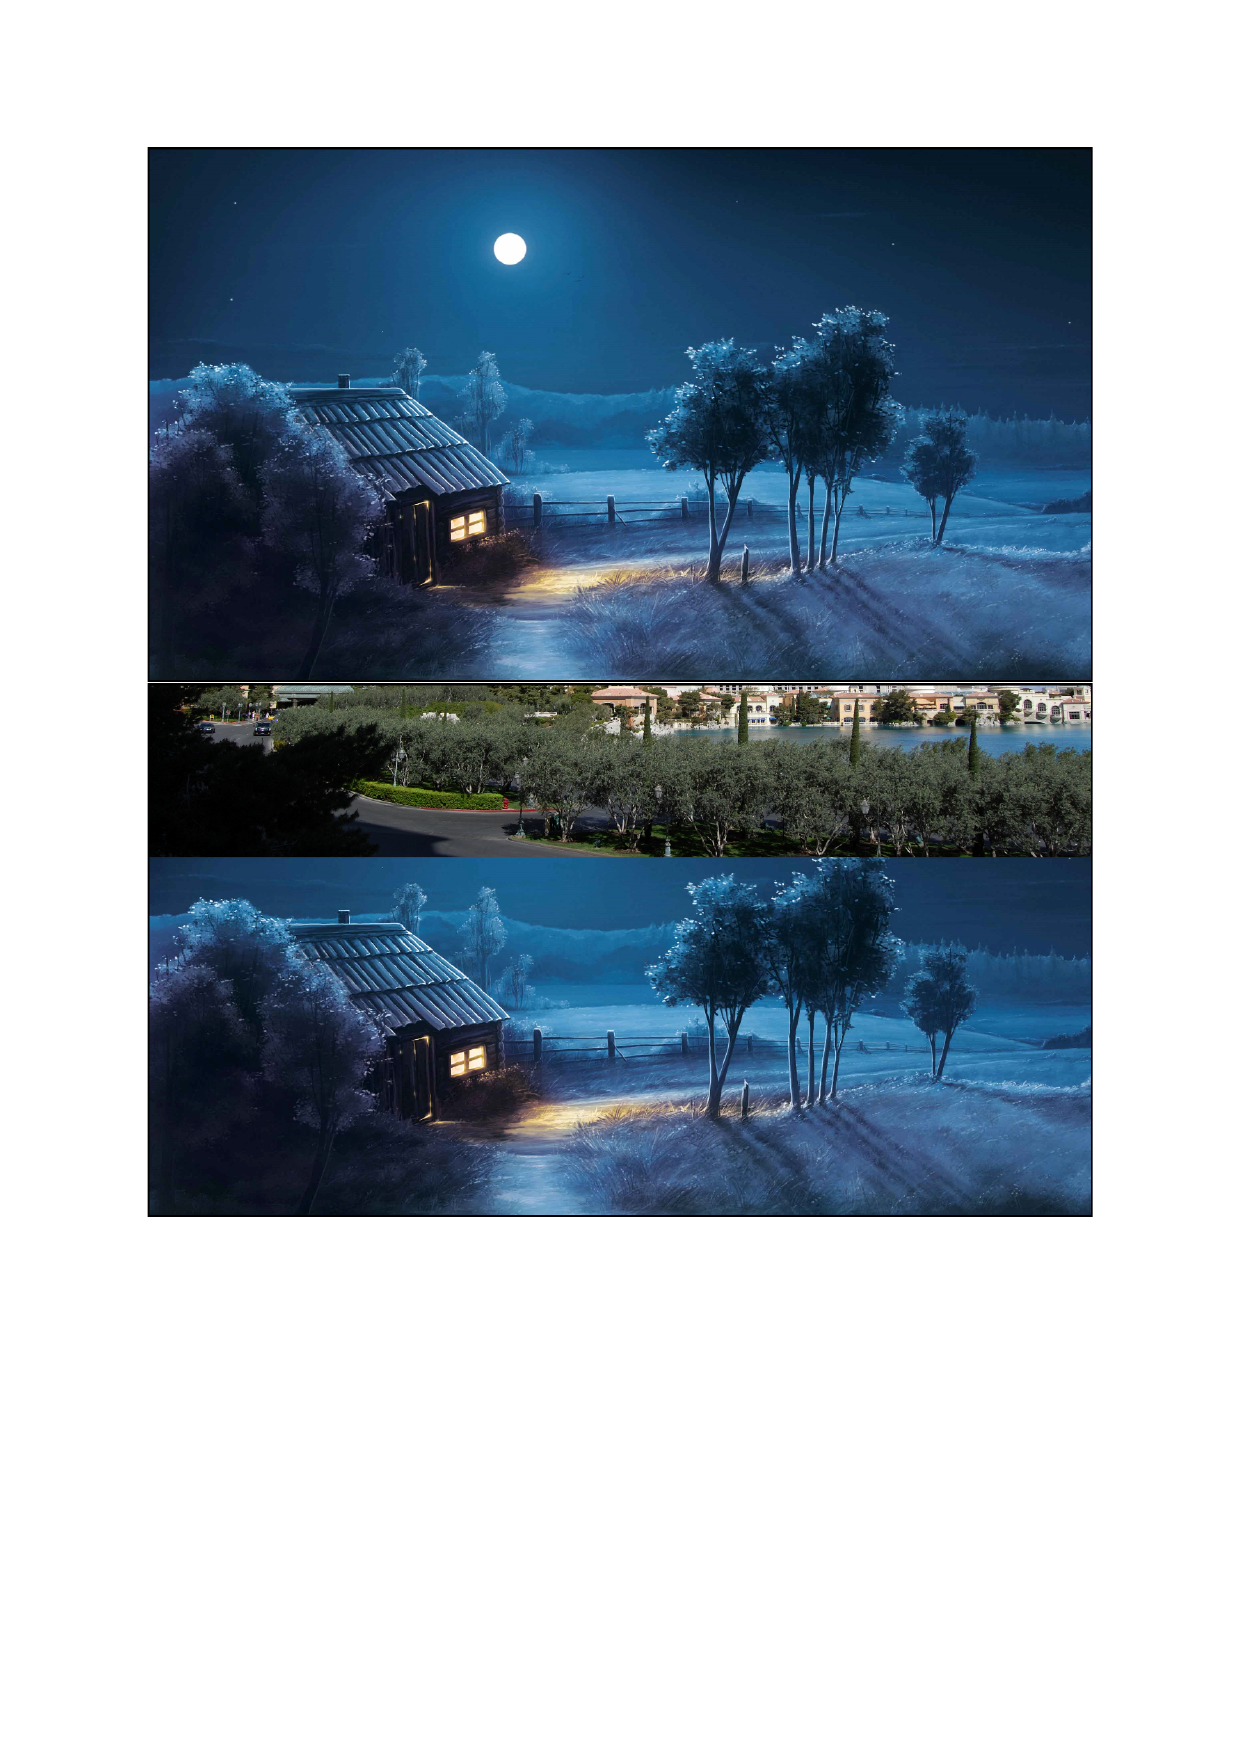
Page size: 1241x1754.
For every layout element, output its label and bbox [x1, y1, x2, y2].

picture [147, 683, 1093, 1217]
picture [147, 147, 1093, 682]
